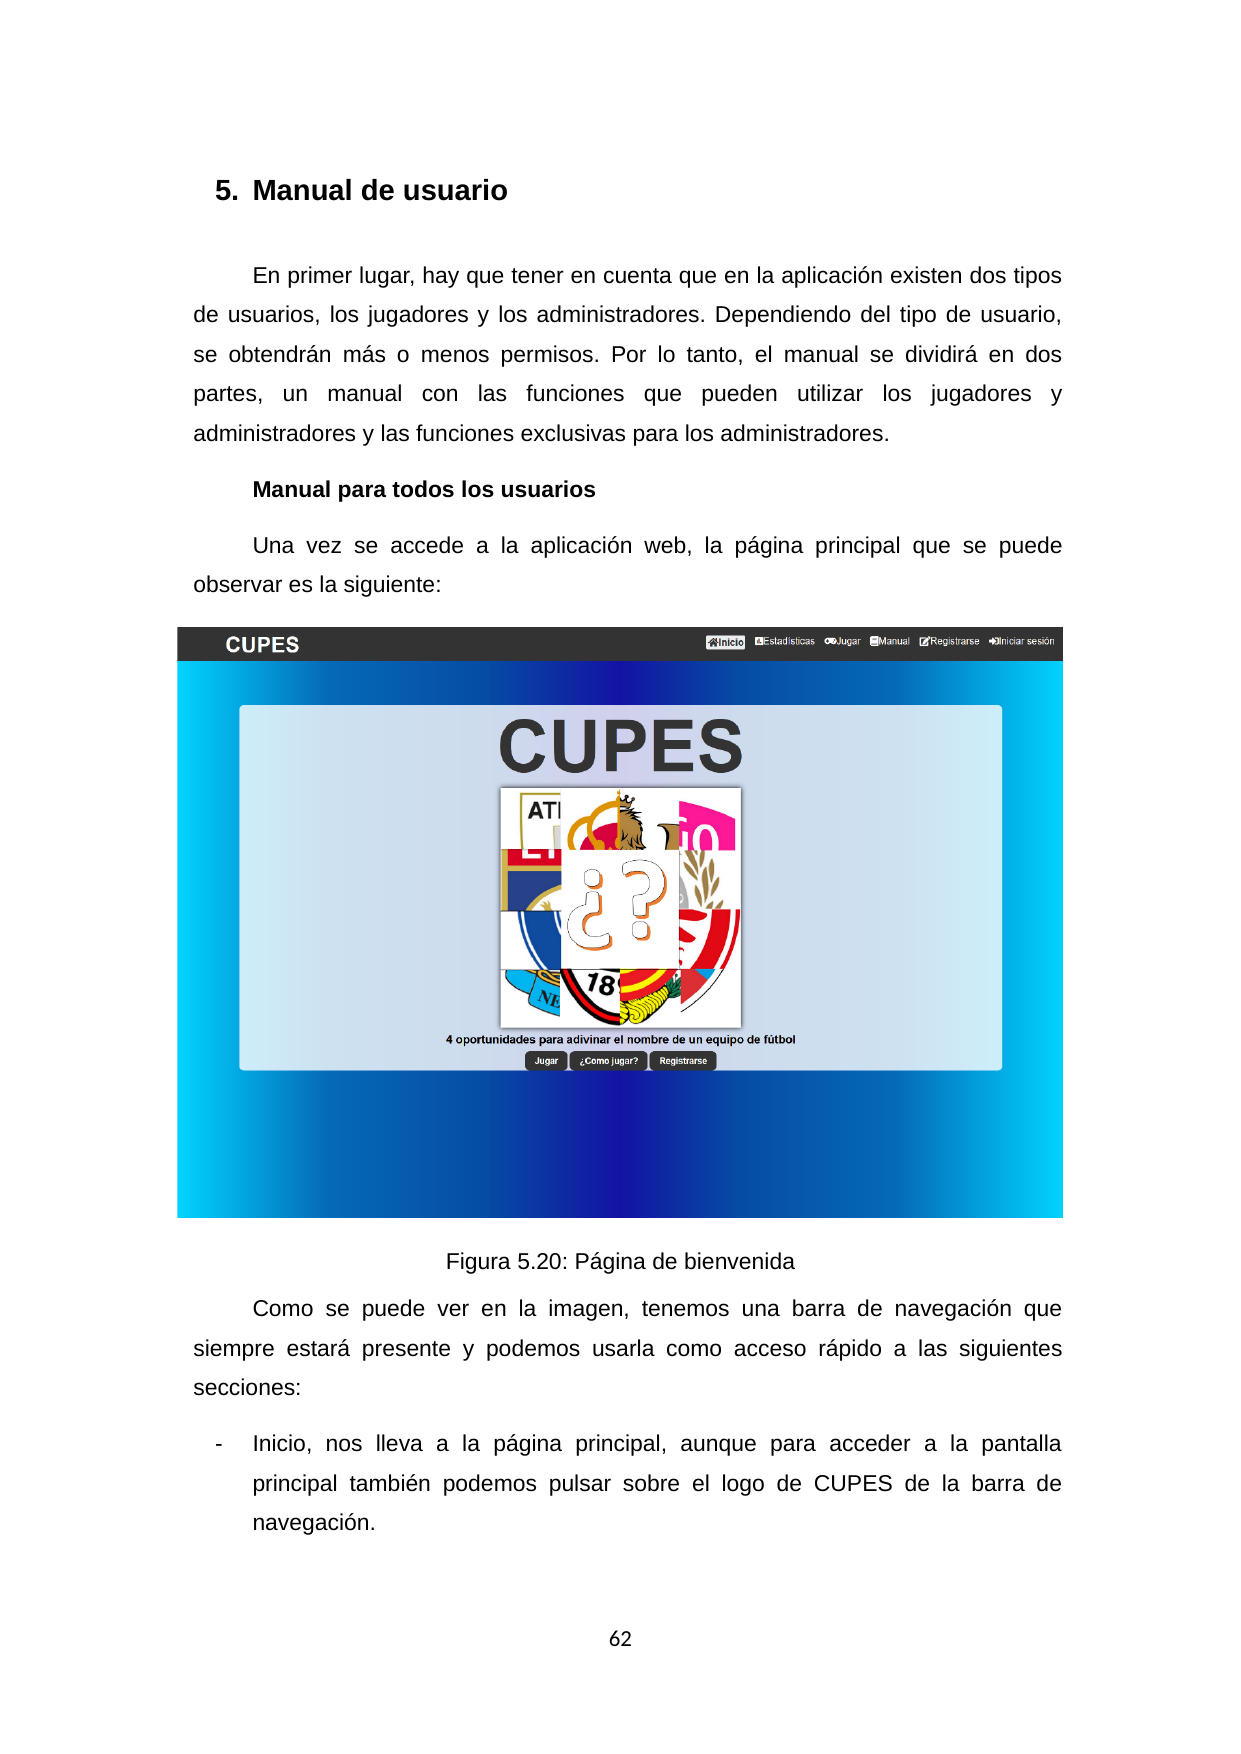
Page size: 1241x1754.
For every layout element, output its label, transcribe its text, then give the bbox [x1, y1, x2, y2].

text Una vez se accede a la aplicación web, la página principal que se puede observar es la siguiente: [193, 532, 1063, 598]
text En primer lugar, hay que tener en cuenta que en la aplicación existen dos tipos de usuarios, los jugadores y los administradores. Dependiendo del tipo de usuario, se obtendrán más o menos permisos. Por lo tanto, el manual se dividirá en dos partes, un manual con las funciones que pueden utilizar los jugadores y administradores y las funciones exclusivas para los administradores. [193, 262, 1063, 446]
subtitle Manual de usuario [215, 173, 1063, 206]
list Inicio, nos lleva a la página principal, aunque para acceder a la pantalla principal también podemos pulsar sobre el logo de CUPES de la barra de navegación. [215, 1430, 1063, 1535]
text Manual para todos los usuarios [193, 476, 1063, 502]
text Como se puede ver en la imagen, tenemos una barra de navegación que siempre estará presente y podemos usarla como acceso rápido a las siguientes secciones: [193, 1295, 1063, 1400]
picture [177, 627, 1063, 1218]
